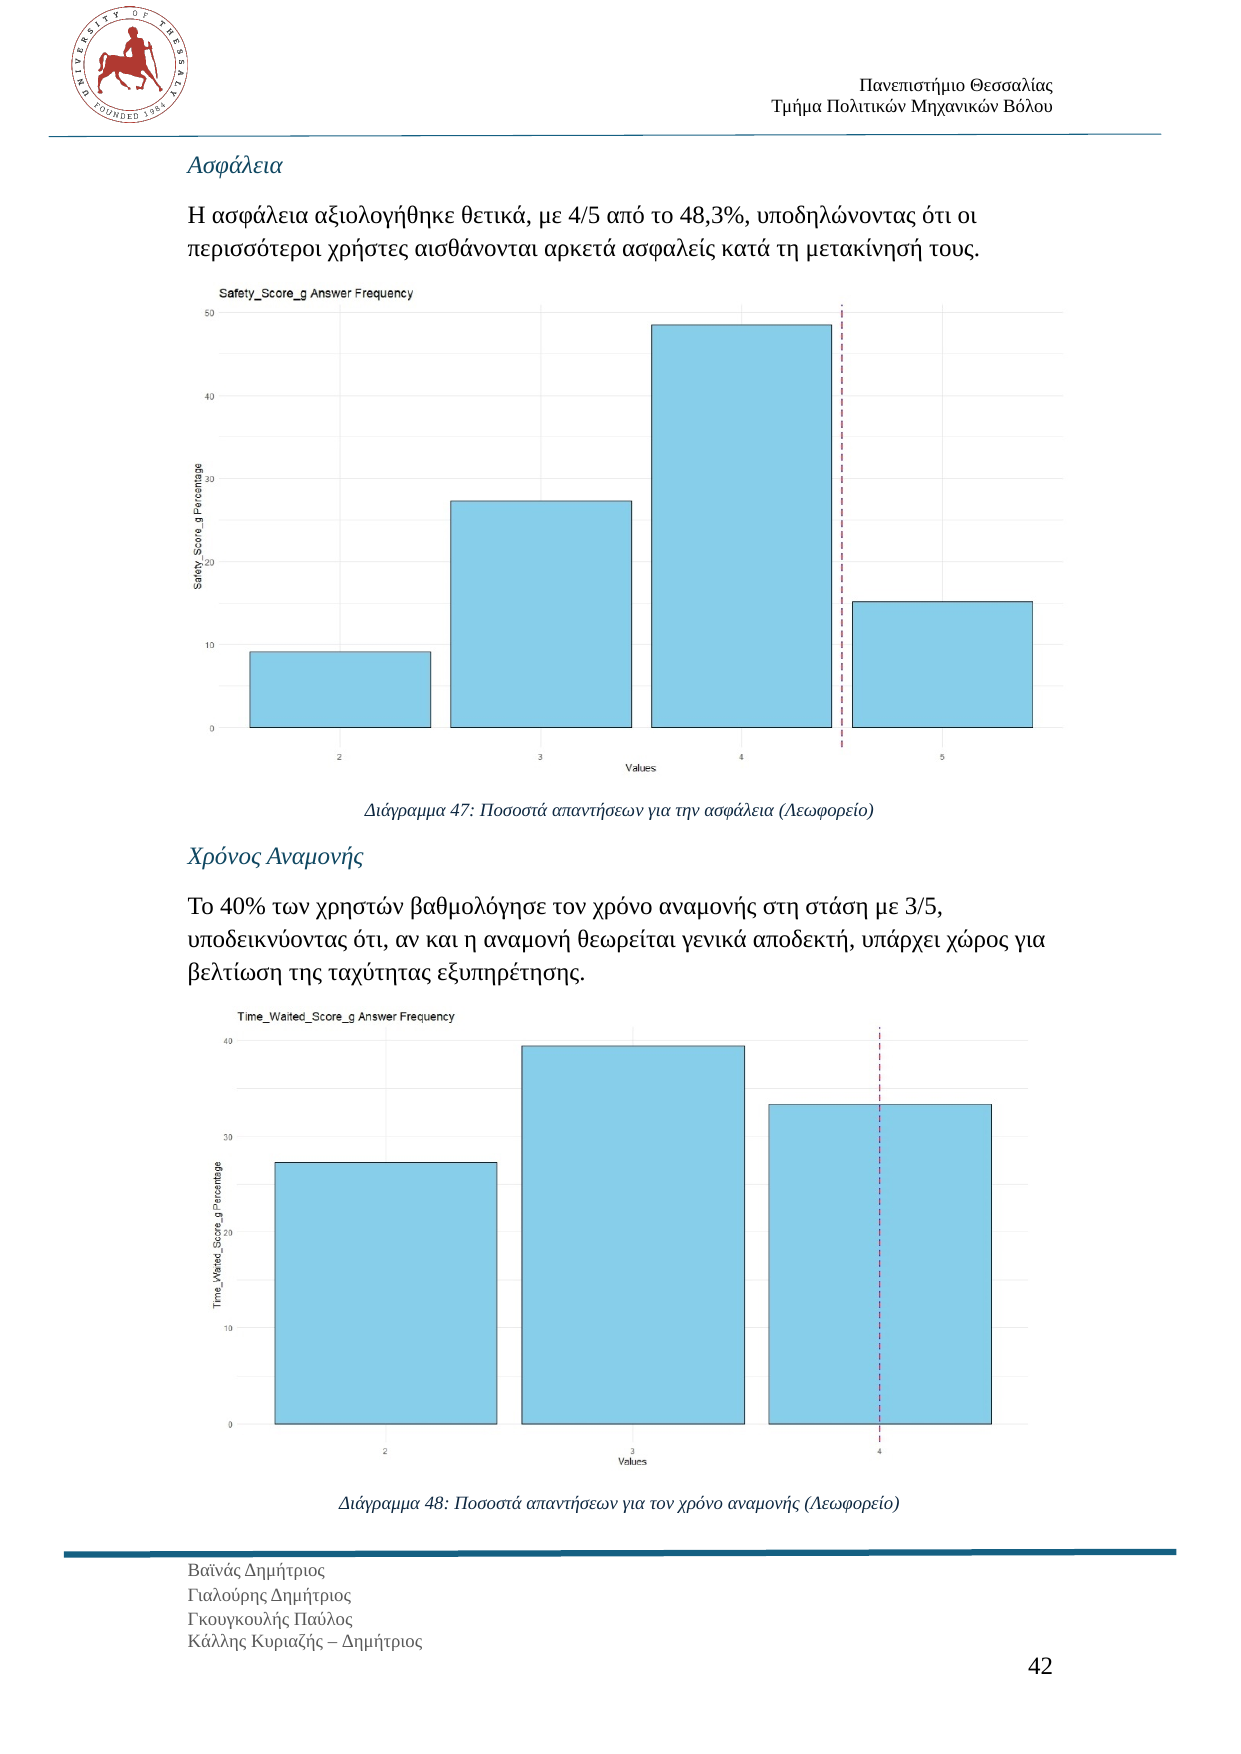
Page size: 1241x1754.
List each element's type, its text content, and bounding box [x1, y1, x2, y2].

text Χρόνος Αναμονής [187, 841, 1053, 870]
picture [71, 6, 188, 123]
picture [187, 282, 1068, 778]
text Το 40% των χρηστών βαθμολόγησε τον χρόνο αναμονής στη στάση με 3/5, υποδεικνύοντας ότι, αν και η αναμονή θεωρείται γενικά αποδεκτή, υπάρχει χώρος για βελτίωση της ταχύτητας εξυπηρέτησης. [187, 891, 1053, 986]
text Ασφάλεια [187, 150, 1053, 179]
picture [207, 1006, 1033, 1471]
text Η ασφάλεια αξιολογήθηκε θετικά, με 4/5 από το 48,3%, υποδηλώνοντας ότι οι περισσότεροι χρήστες αισθάνονται αρκετά ασφαλείς κατά τη μετακίνησή τους. [187, 200, 1053, 261]
